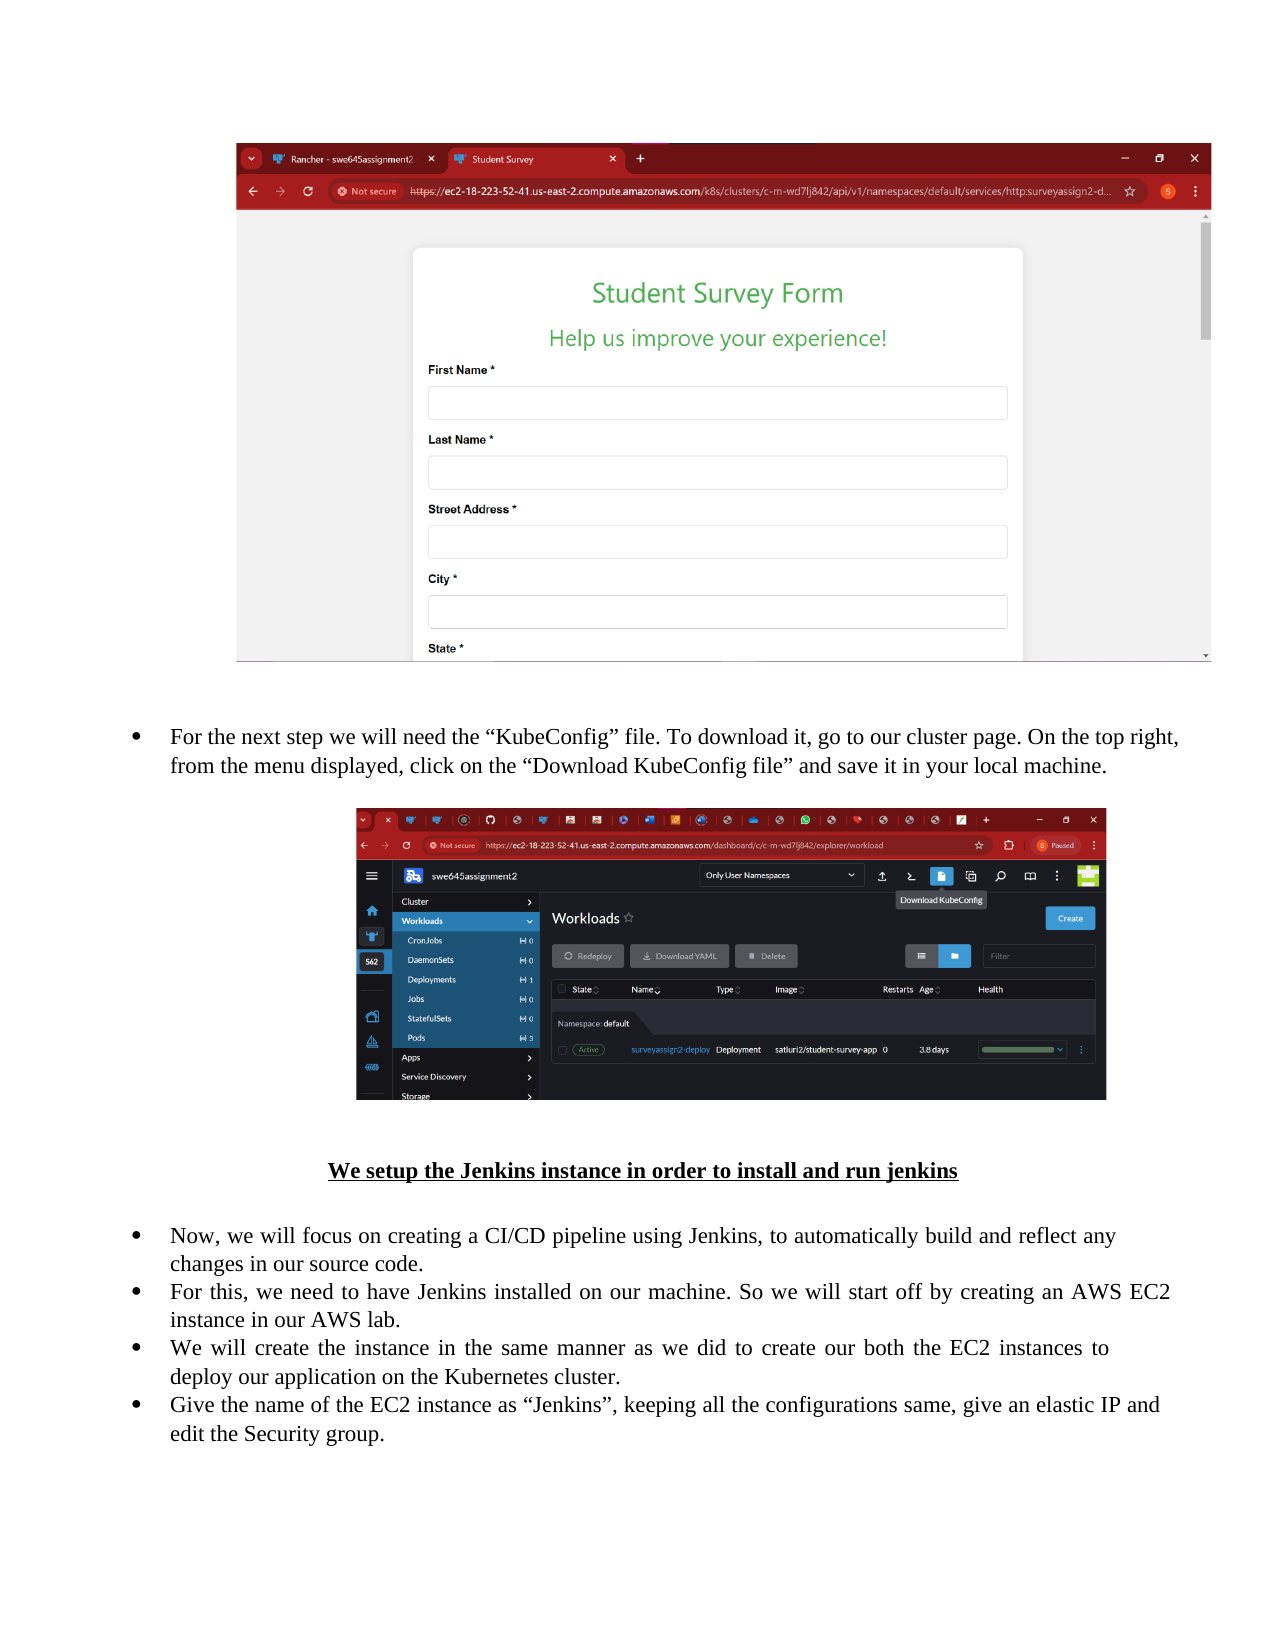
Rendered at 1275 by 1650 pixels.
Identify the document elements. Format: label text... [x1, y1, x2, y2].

list For the next step we will need the “KubeConfig” file. To download it, go to our cluster page. On the top right, from the menu displayed, click on the “Download KubeConfig file” and save it in your local machine. [132, 723, 1188, 778]
list Now, we will focus on creating a CI/CD pipeline using Jenkins, to automatically build and reflect any changes in our source code. [132, 1223, 1119, 1277]
list For this, we need to have Jenkins installed on our machine. So we will start off by creating an AWS EC2 instance in our AWS lab. [132, 1278, 1173, 1333]
subtitle We setup the Jenkins instance in order to install and run jenkins [85, 1157, 1200, 1183]
list We will create the instance in the same manner as we did to create our both the EC2 instances to deploy our application on the Kubernetes cluster. [132, 1334, 1111, 1389]
list Give the name of the EC2 instance as “Jenkins”, keeping all the configurations same, give an elastic IP and edit the Security group. [132, 1391, 1162, 1446]
